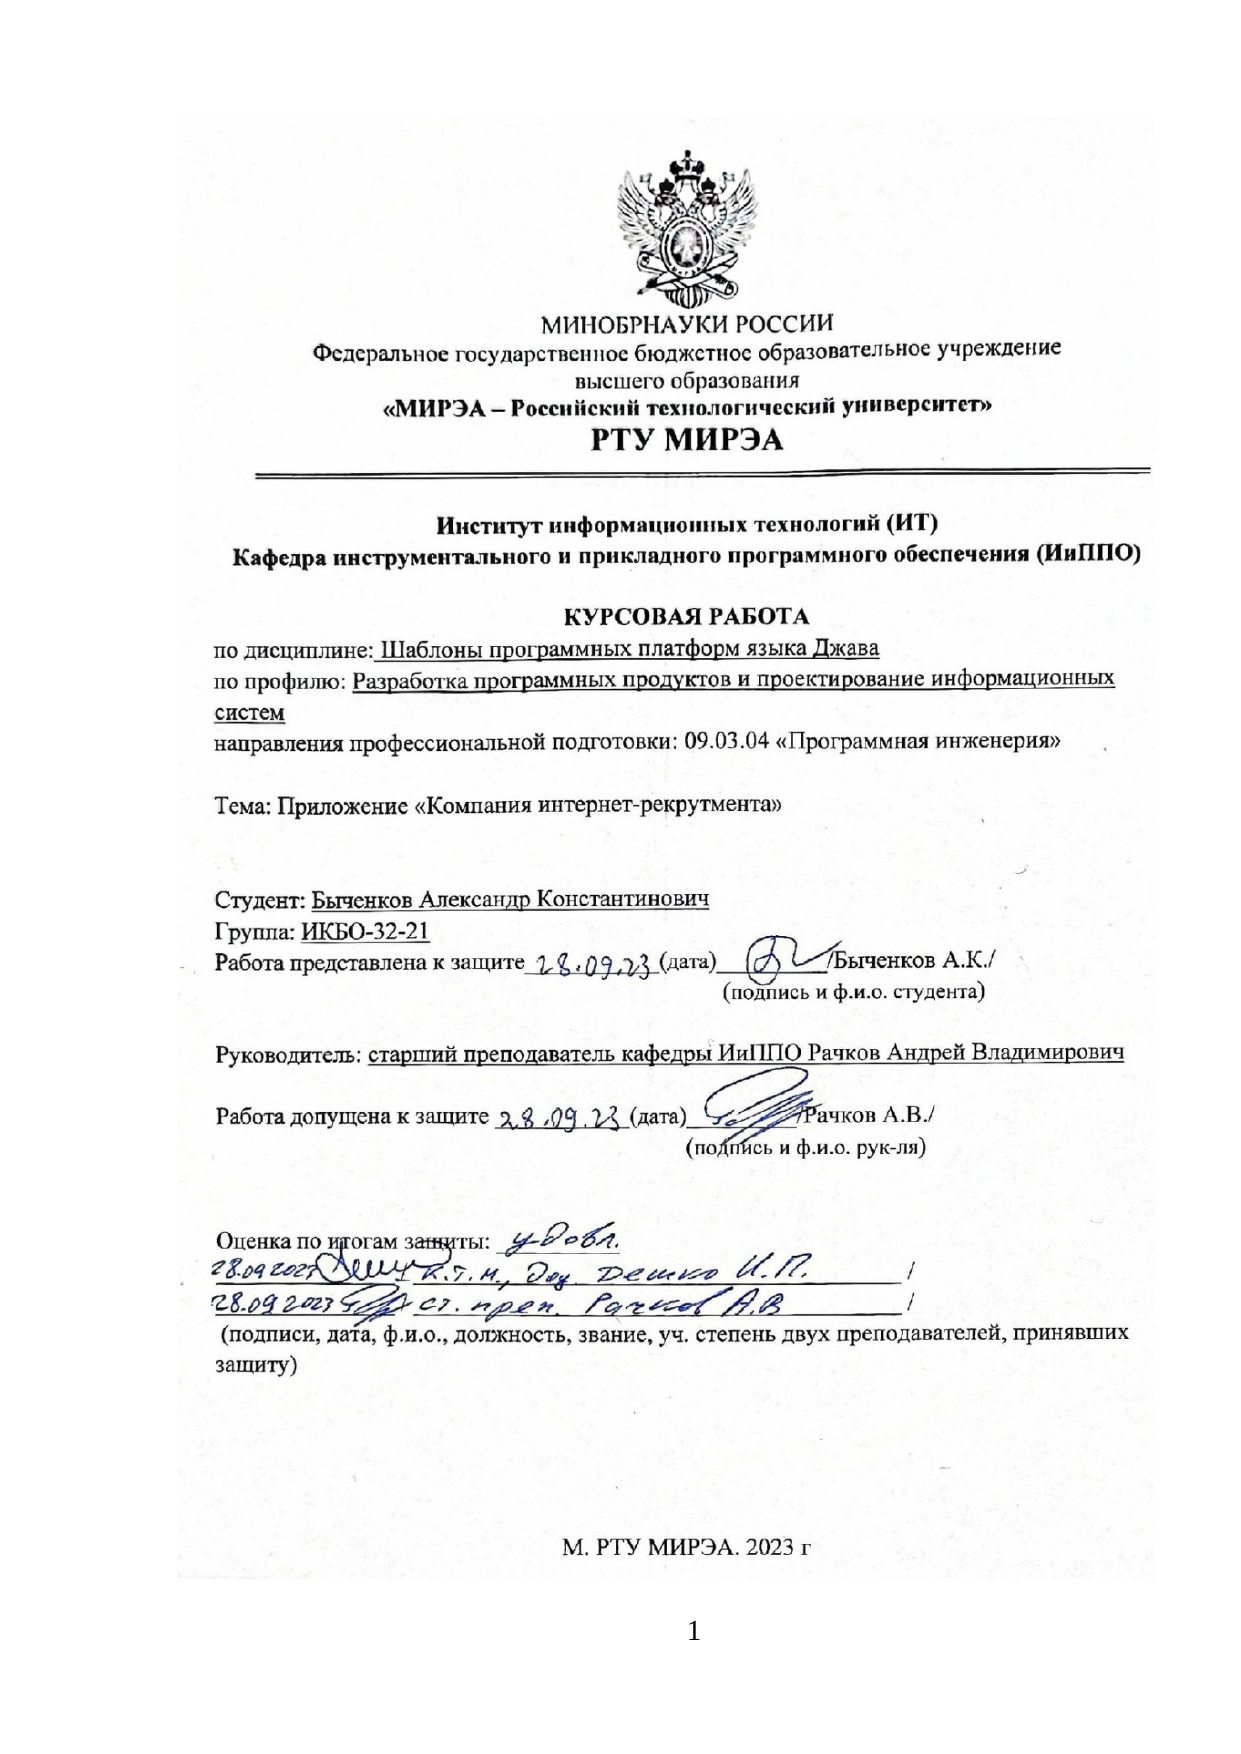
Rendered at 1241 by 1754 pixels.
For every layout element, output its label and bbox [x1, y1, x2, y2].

picture [177, 118, 1156, 1579]
